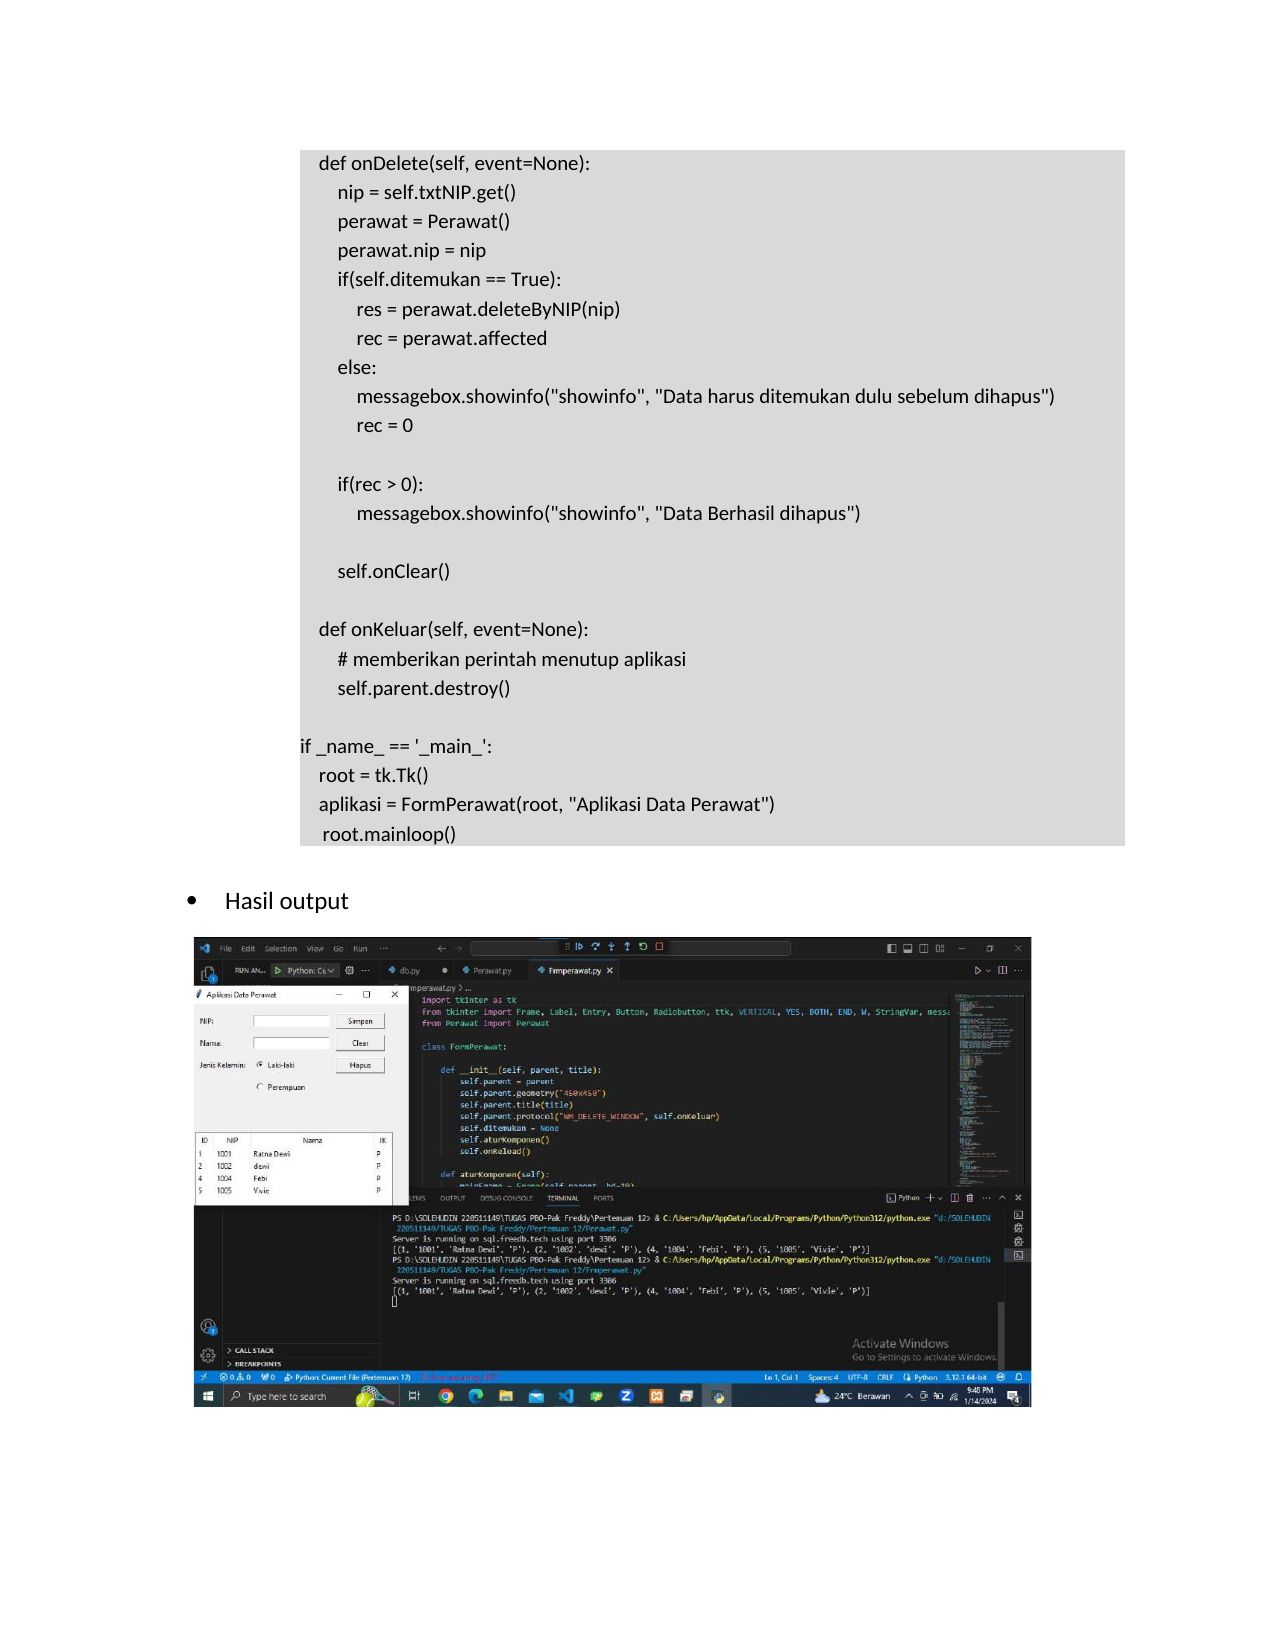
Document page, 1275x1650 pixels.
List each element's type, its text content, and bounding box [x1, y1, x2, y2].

list perawat.nip = nip [300, 237, 1125, 263]
list def onKeluar(self, event=None): [300, 617, 1125, 642]
list self.parent.destroy() [300, 675, 1125, 700]
list # memberikan perintah menutup aplikasi [300, 646, 1125, 671]
list def onDelete(self, event=None): [300, 150, 1125, 175]
list root = tk.Tk() [300, 762, 1125, 788]
list messagebox.showinfo("showinfo", "Data harus ditemukan dulu sebelum dihapus") [300, 383, 1125, 409]
list else: [300, 354, 1125, 379]
list if _name_ == '_main_': [300, 733, 1125, 759]
list if(self.ditemukan == True): [300, 267, 1125, 292]
list messagebox.showinfo("showinfo", "Data Berhasil dihapus") [300, 500, 1125, 525]
list Hasil output [187, 885, 1125, 916]
list self.onClear() [300, 558, 1125, 584]
list nip = self.txtNIP.get() [300, 179, 1125, 204]
picture [193, 937, 1032, 1407]
list aplikasi = FormPerawat(root, "Aplikasi Data Perawat") [300, 792, 1125, 817]
list res = perawat.deleteByNIP(nip) [300, 296, 1125, 321]
list rec = 0 [300, 412, 1125, 438]
list if(rec > 0): [300, 471, 1125, 496]
list rec = perawat.affected [300, 325, 1125, 350]
list perawat = Perawat() [300, 208, 1125, 234]
list root.mainloop() [300, 821, 1125, 846]
